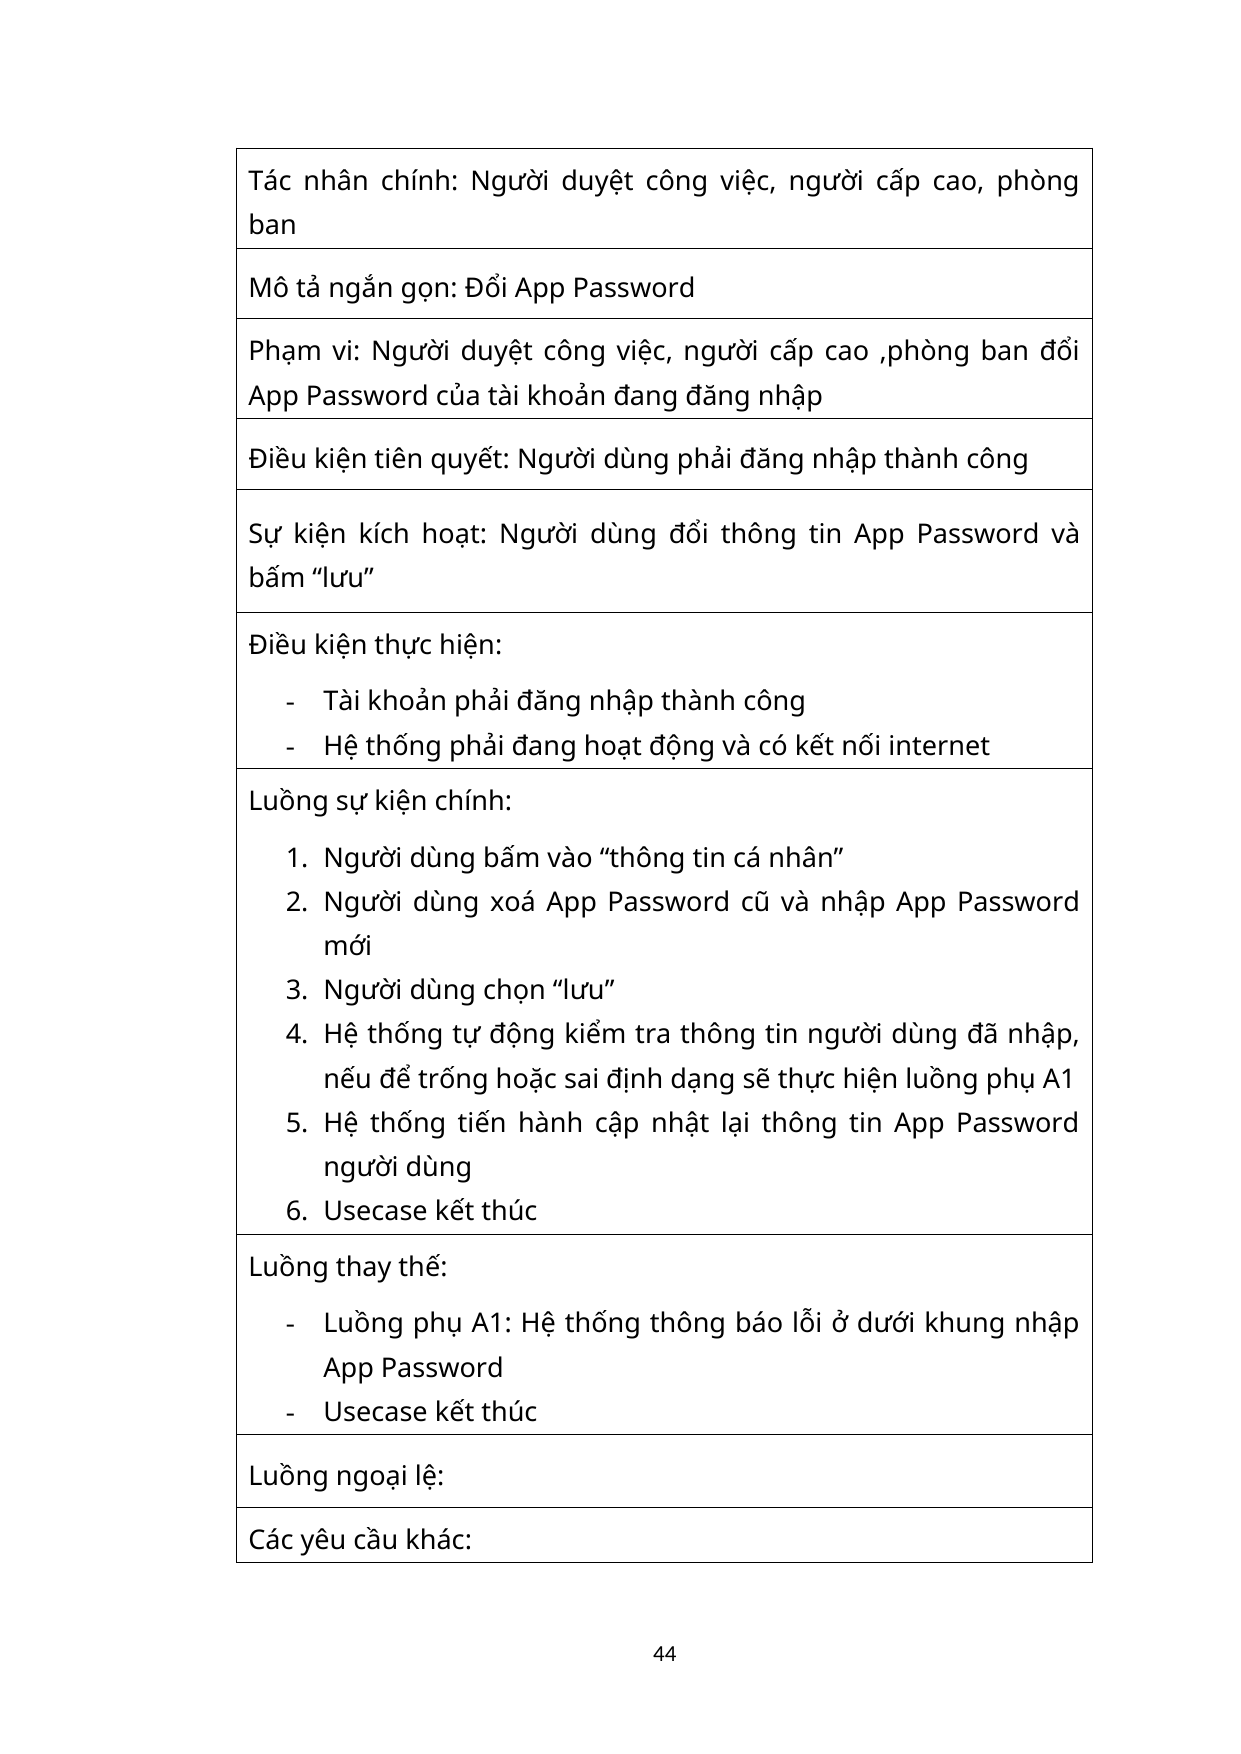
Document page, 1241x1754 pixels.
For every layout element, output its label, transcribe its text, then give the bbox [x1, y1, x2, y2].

table_cell Luồng sự kiện chính: Người dùng bấm vào “thông tin cá nhân” Người dùng xoá App Password cũ và nhập App Password mới Người dùng chọn “lưu” Hệ thống tự động kiểm tra thông tin người dùng đã nhập, nếu để trống hoặc sai định dạng sẽ thực hiện luồng phụ A1 Hệ thống tiến hành cập nhật lại thông tin App Password người dùng Usecase kết thúc [237, 769, 1092, 1234]
table_cell Tác nhân chính: Người duyệt công việc, người cấp cao, phòng ban [237, 149, 1092, 247]
table_cell Sự kiện kích hoạt: Người dùng đổi thông tin App Password và bấm “lưu” [237, 490, 1092, 612]
table_cell Điều kiện tiên quyết: Người dùng phải đăng nhập thành công [237, 419, 1092, 489]
table_cell Luồng ngoại lệ: [237, 1435, 1092, 1507]
table_cell Phạm vi: Người duyệt công việc, người cấp cao ,phòng ban đổi App Password của tài khoản đang đăng nhập [237, 319, 1092, 418]
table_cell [237, 1508, 1092, 1562]
table_cell Luồng thay thế: Luồng phụ A1: Hệ thống thông báo lỗi ở dưới khung nhập App Password Usecase kết thúc [237, 1235, 1092, 1434]
table_cell Mô tả ngắn gọn: Đổi App Password [237, 249, 1092, 318]
table_cell Điều kiện thực hiện: Tài khoản phải đăng nhập thành công Hệ thống phải đang hoạt động và có kết nối internet [237, 613, 1092, 768]
